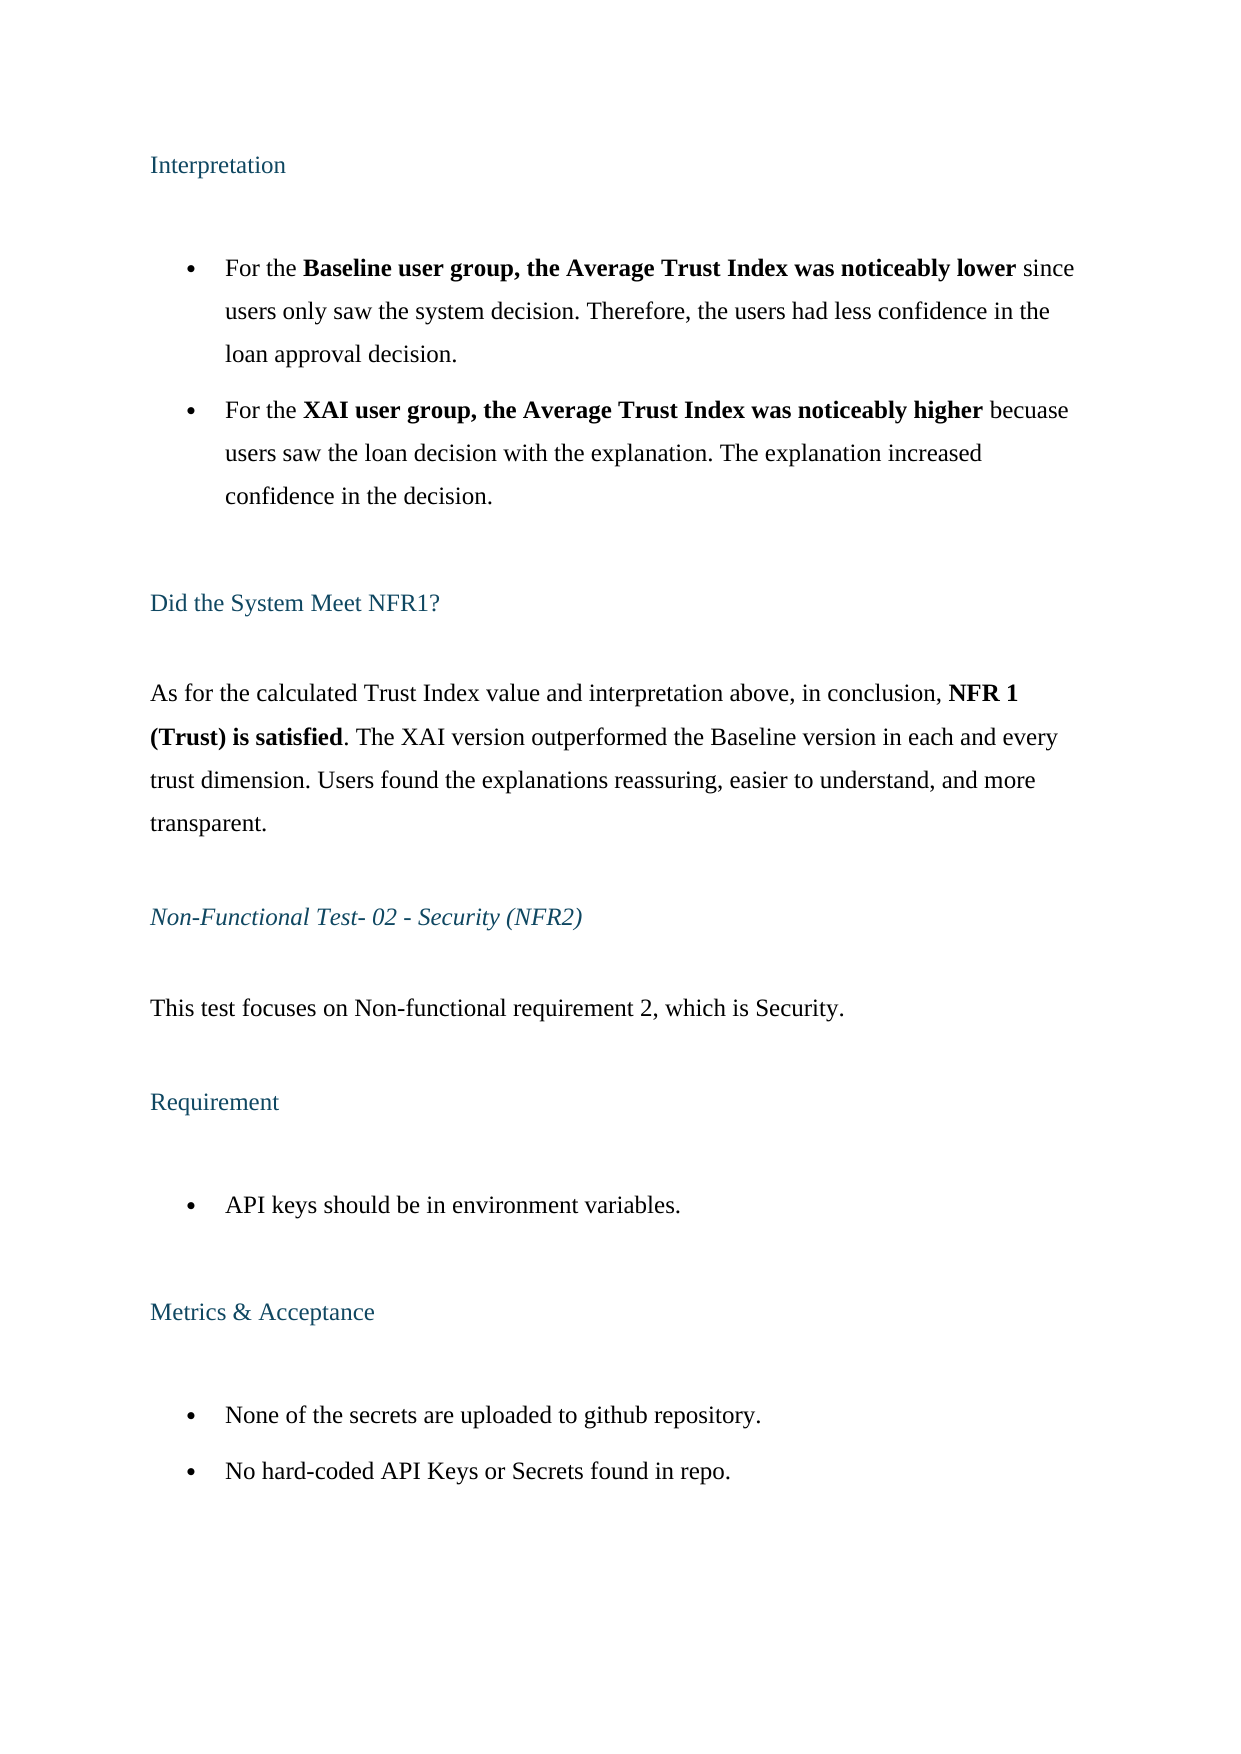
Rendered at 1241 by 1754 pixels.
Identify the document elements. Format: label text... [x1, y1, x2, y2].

subtitle Did the System Meet NFR1? [150, 588, 1090, 617]
subtitle Non-Functional Test- 02 - Security (NFR2) [150, 902, 1090, 931]
list API keys should be in environment variables. [187, 1190, 1090, 1219]
list No hard-coded API Keys or Secrets found in repo. [187, 1456, 1090, 1485]
text As for the calculated Trust Index value and interpretation above, in conclusion, NFR 1 (Trust) is satisfied. The XAI version outperformed the Baseline version in each and every trust dimension. Users found the explanations reassuring, easier to understand, and more transparent. [150, 678, 1090, 837]
list For the Baseline user group, the Average Trust Index was noticeably lower since users only saw the system decision. Therefore, the users had less confidence in the loan approval decision. [187, 253, 1090, 368]
list For the XAI user group, the Average Trust Index was noticeably higher becuase users saw the loan decision with the explanation. The explanation increased confidence in the decision. [187, 395, 1090, 510]
subtitle Metrics & Acceptance [150, 1297, 1090, 1326]
list None of the secrets are uploaded to github repository. [187, 1400, 1090, 1429]
subtitle Interpretation [150, 150, 1090, 179]
subtitle Requirement [150, 1087, 1090, 1116]
text This test focuses on Non-functional requirement 2, which is Security. [150, 993, 1090, 1022]
